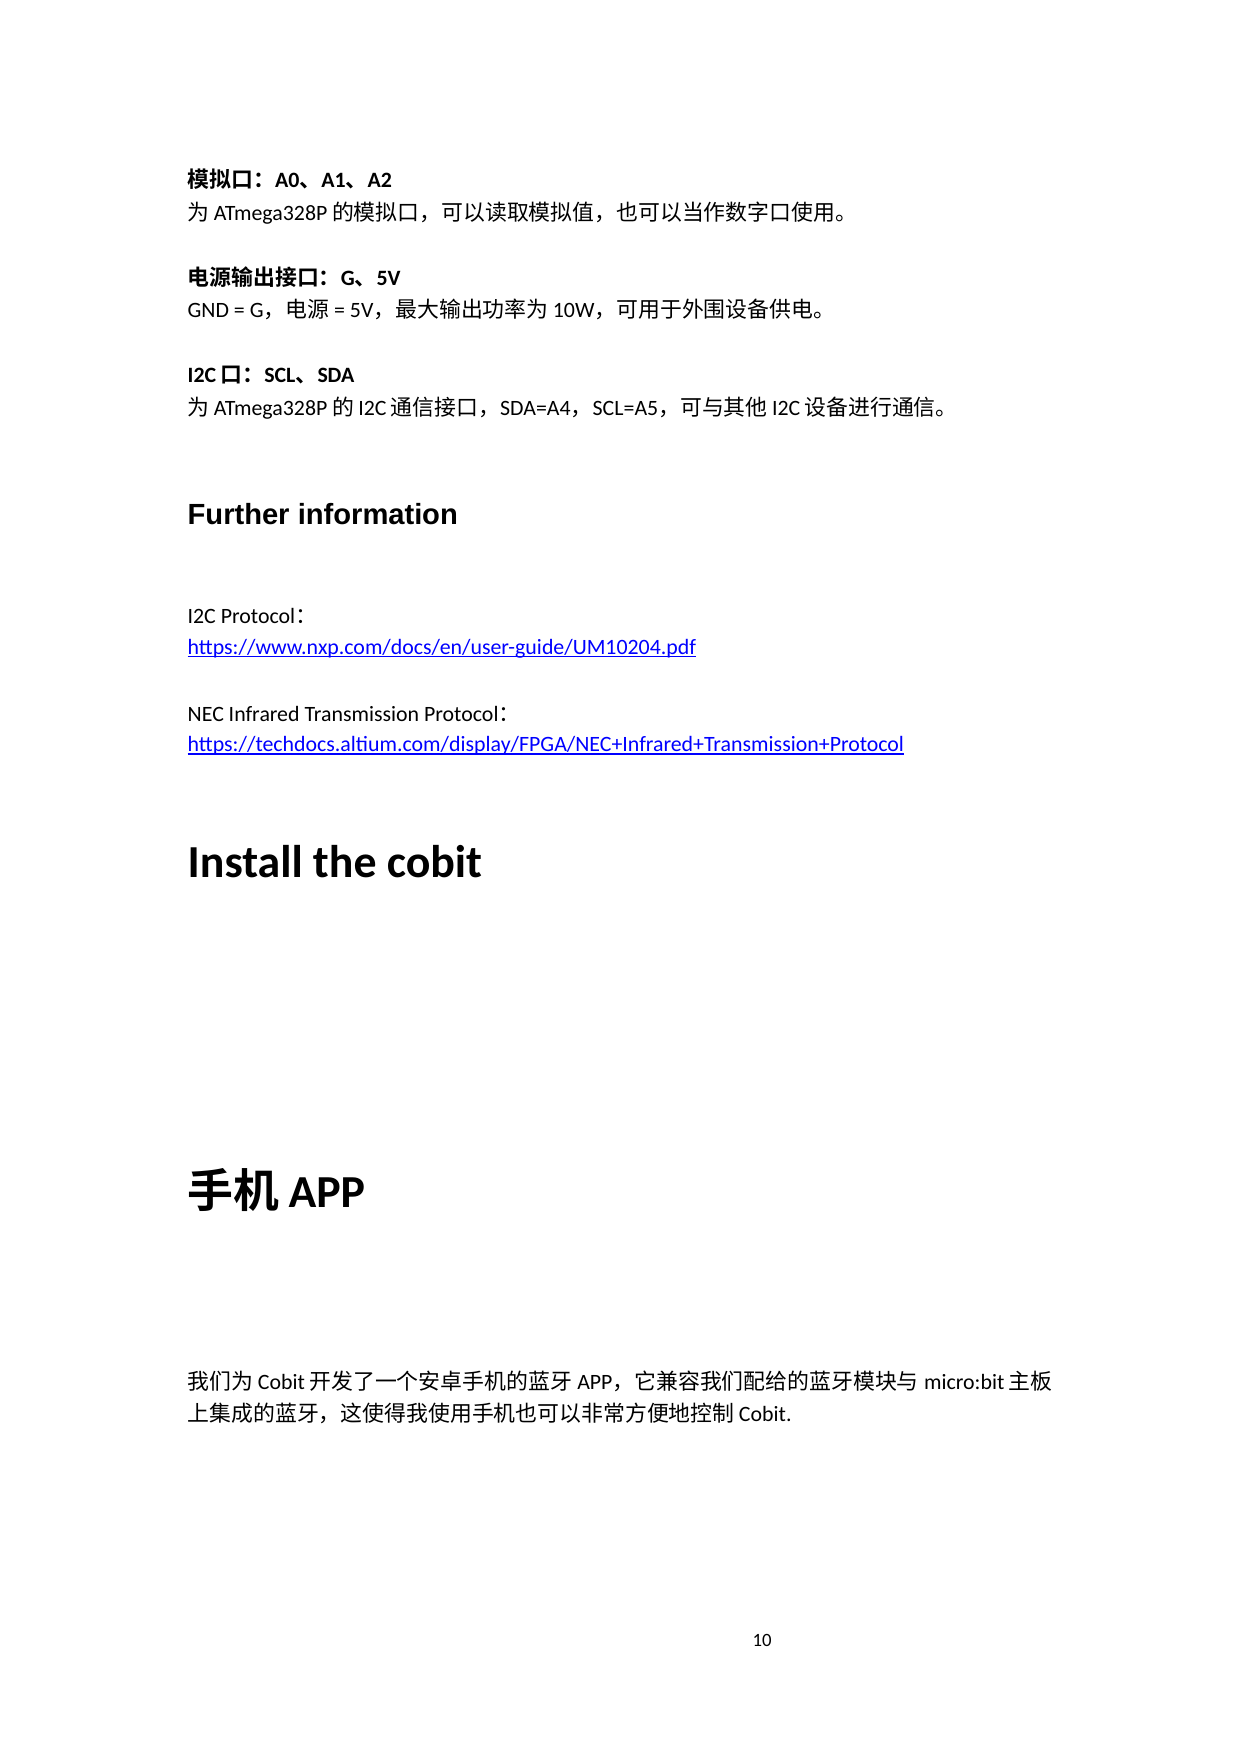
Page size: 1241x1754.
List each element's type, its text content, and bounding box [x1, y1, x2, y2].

text I2C Protocol： [187, 598, 1053, 630]
text 我们为Cobit开发了一个安卓手机的蓝牙APP，它兼容我们配给的蓝牙模块与micro:bit主板上集成的蓝牙，这使得我使用手机也可以非常方便地控制Cobit. [187, 1363, 1053, 1428]
text 模拟口：A0、A1、A2 [187, 162, 1053, 194]
subtitle Install the cobit [187, 828, 1053, 893]
subtitle Further information [187, 482, 1053, 547]
text NEC Infrared Transmission Protocol： [187, 695, 1053, 728]
text I2C口：SCL、SDA [187, 357, 1053, 389]
subtitle 手机APP [187, 1139, 1053, 1236]
text 电源输出接口：G、5V [187, 259, 1053, 292]
text GND = G，电源 = 5V，最大输出功率为10W，可用于外围设备供电。 [187, 292, 1053, 324]
text 为ATmega328P的I2C通信接口，SDA=A4，SCL=A5，可与其他I2C设备进行通信。 [187, 389, 1053, 422]
text https://www.nxp.com/docs/en/user-guide/UM10204.pdf [187, 630, 1053, 663]
text 为ATmega328P的模拟口，可以读取模拟值，也可以当作数字口使用。 [187, 194, 1053, 227]
text https://techdocs.altium.com/display/FPGA/NEC+Infrared+Transmission+Protocol [187, 728, 1053, 760]
